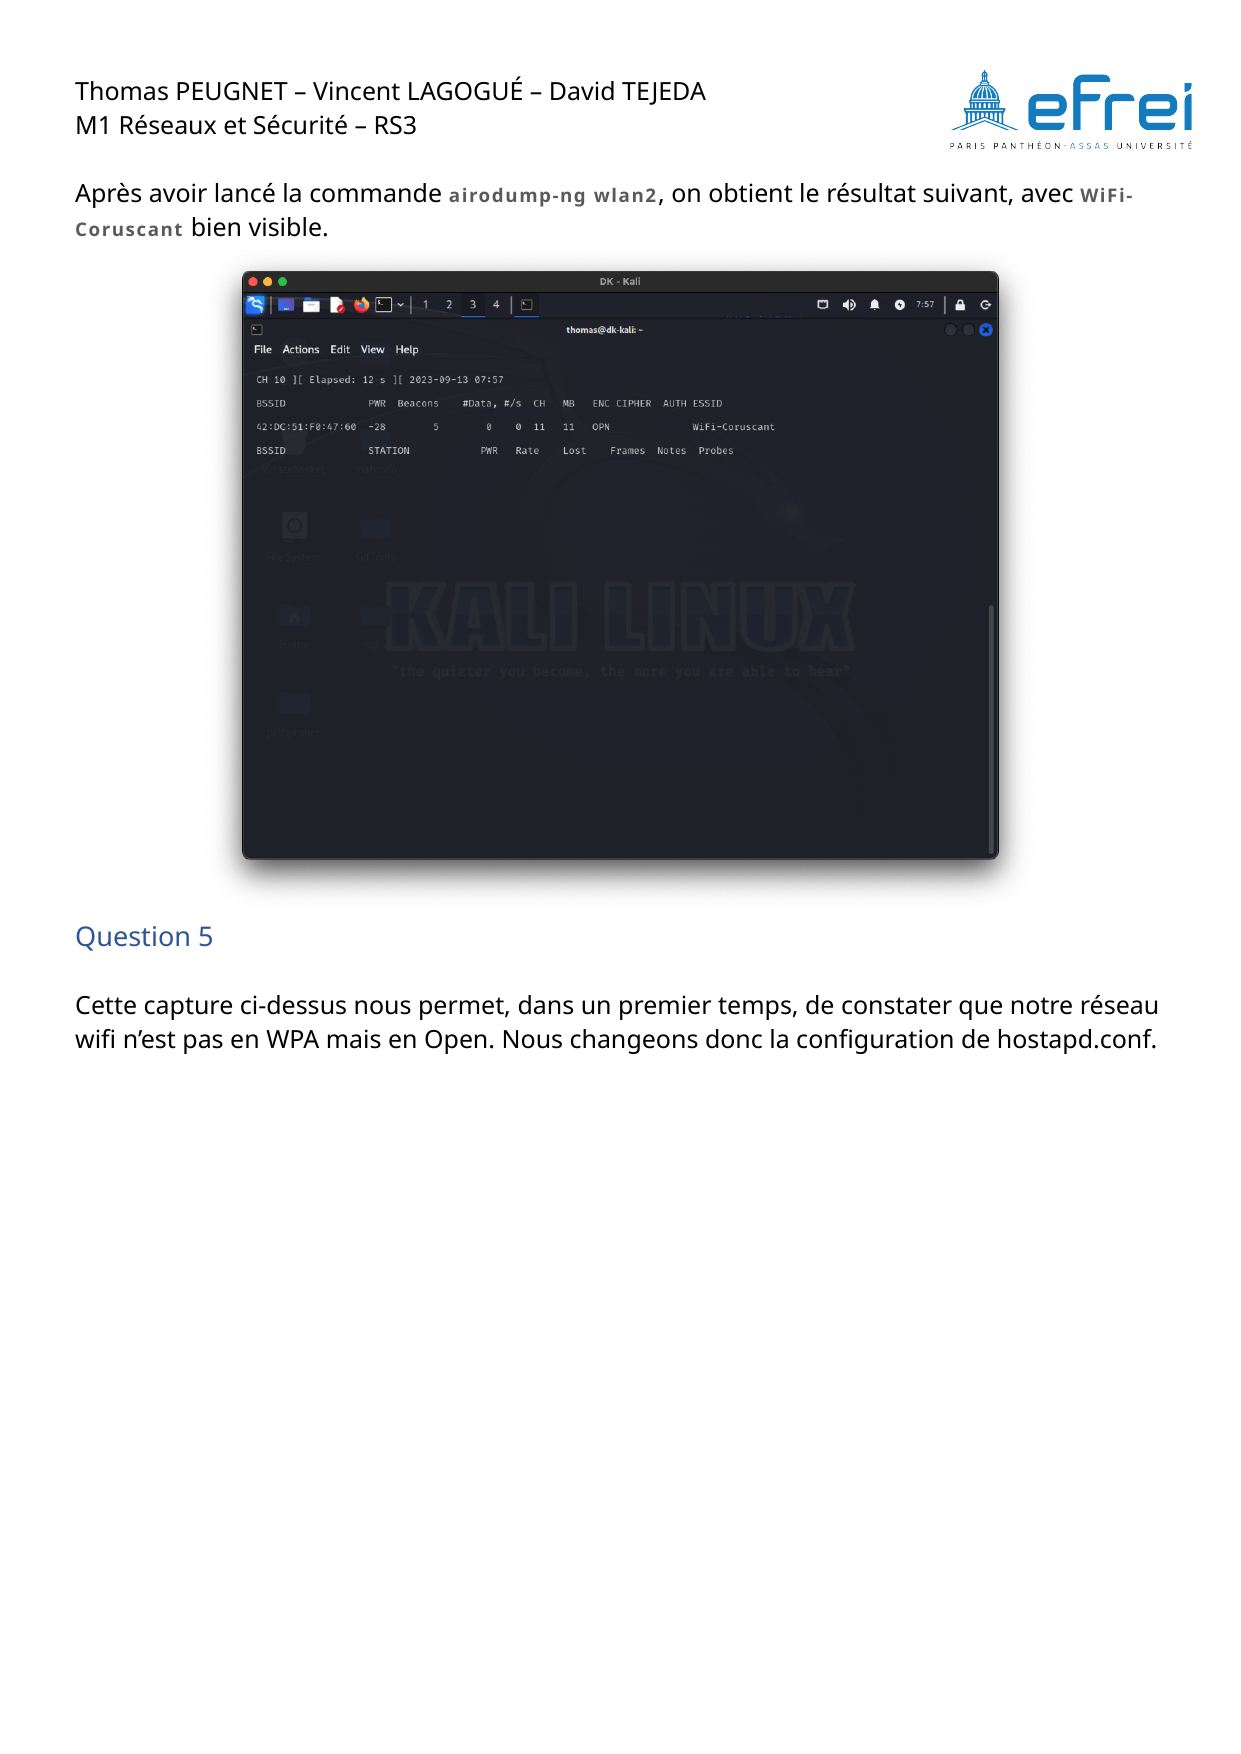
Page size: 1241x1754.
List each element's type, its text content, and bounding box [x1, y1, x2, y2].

picture [201, 244, 1039, 913]
picture [950, 70, 1192, 149]
subtitle Question 5 [75, 917, 1165, 954]
text Après avoir lancé la commande airodump-ng wlan2, on obtient le résultat suivant, avec WiFi-Coruscant bien visible. [75, 176, 1165, 244]
text Cette capture ci-dessus nous permet, dans un premier temps, de constater que notre réseau wifi n’est pas en WPA mais en Open. Nous changeons donc la configuration de hostapd.conf. [75, 988, 1165, 1056]
